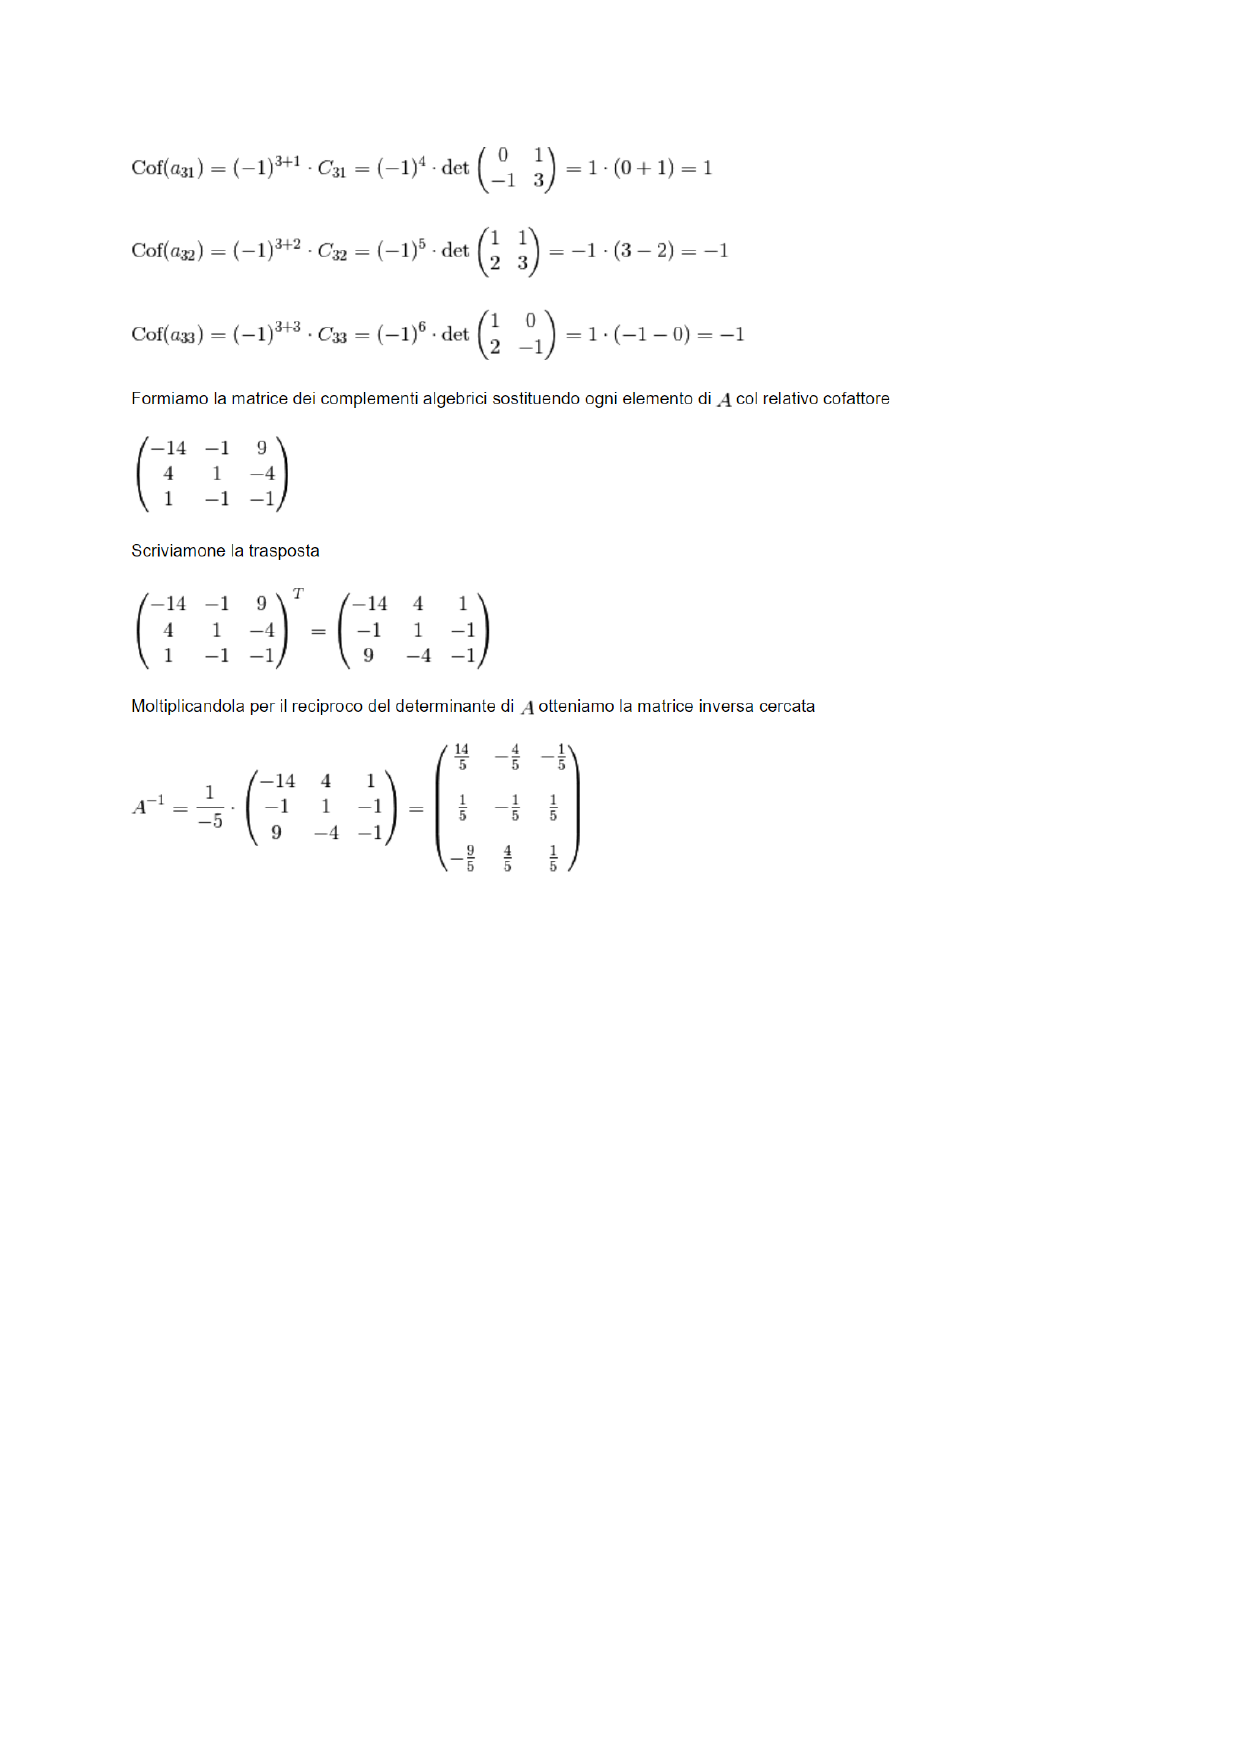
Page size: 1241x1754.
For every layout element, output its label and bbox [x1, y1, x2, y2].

picture [118, 147, 899, 878]
